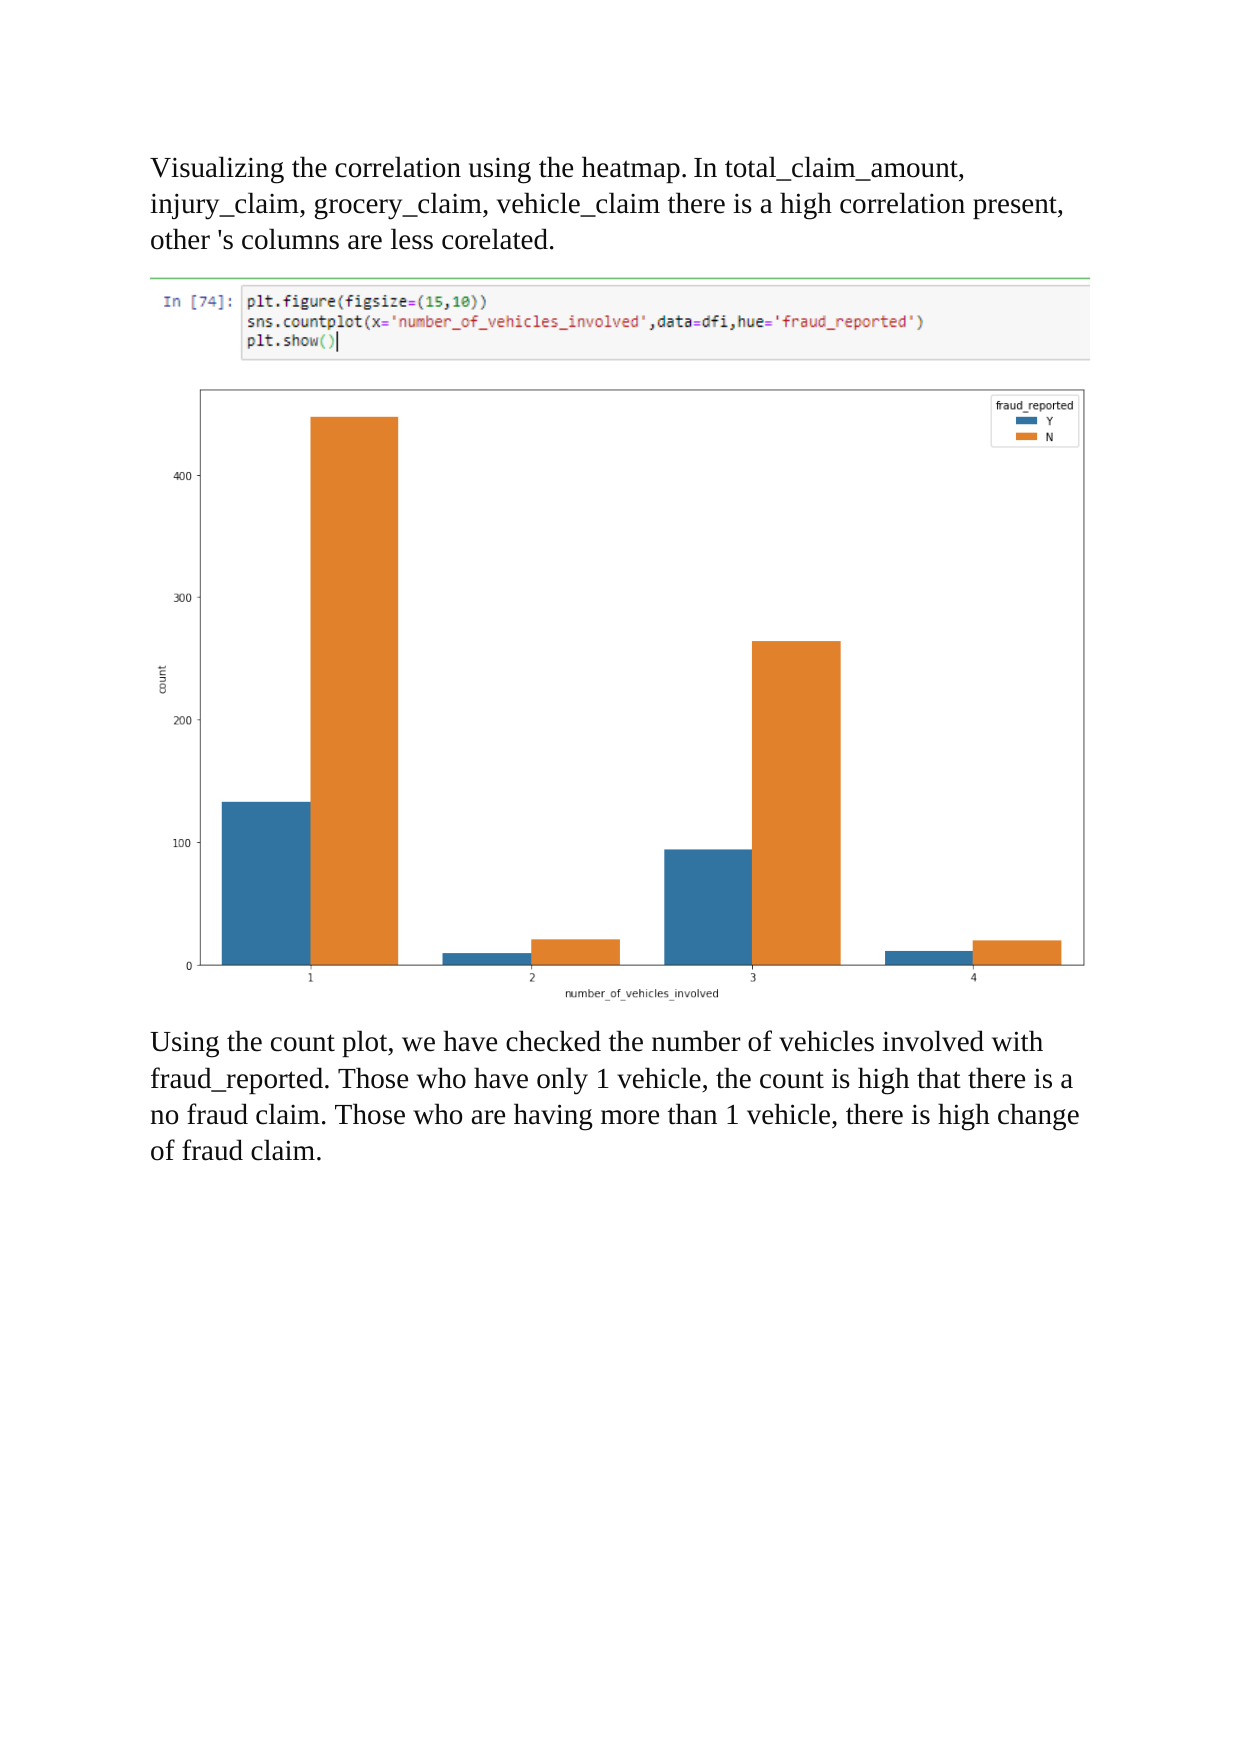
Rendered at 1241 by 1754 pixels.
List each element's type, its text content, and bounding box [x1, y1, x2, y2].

text Visualizing the correlation using the heatmap. In total_claim_amount, injury_claim, grocery_claim, vehicle_claim there is a high correlation present, other 's columns are less corelated. [150, 150, 1090, 256]
picture [150, 275, 1091, 365]
picture [150, 383, 1091, 1006]
text Using the count plot, we have checked the number of vehicles involved with fraud_reported. Those who have only 1 vehicle, the count is high that there is a no fraud claim. Those who are having more than 1 vehicle, there is high change of fraud claim. [150, 1024, 1090, 1167]
